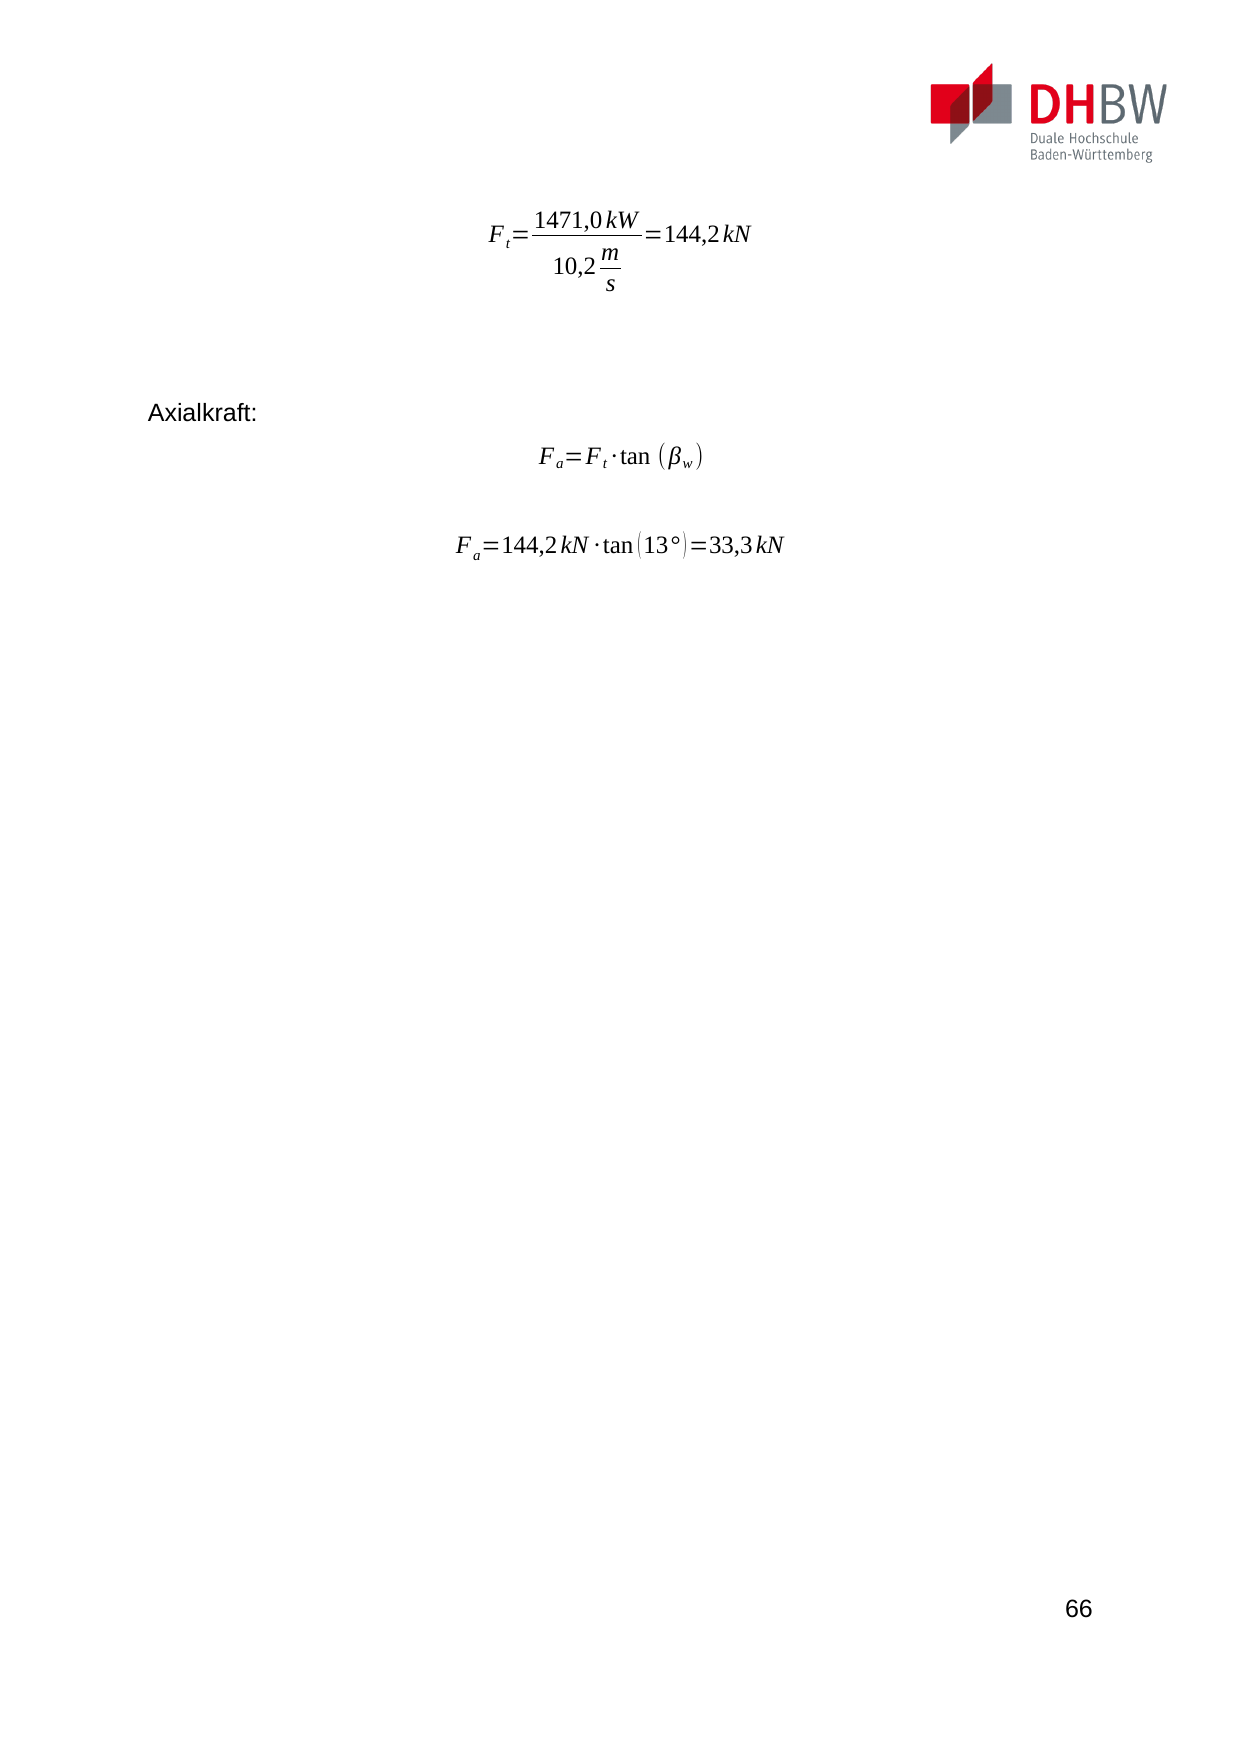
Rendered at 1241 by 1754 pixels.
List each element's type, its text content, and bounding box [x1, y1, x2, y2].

picture [930, 63, 1167, 163]
text Axialkraft: [148, 398, 1092, 426]
